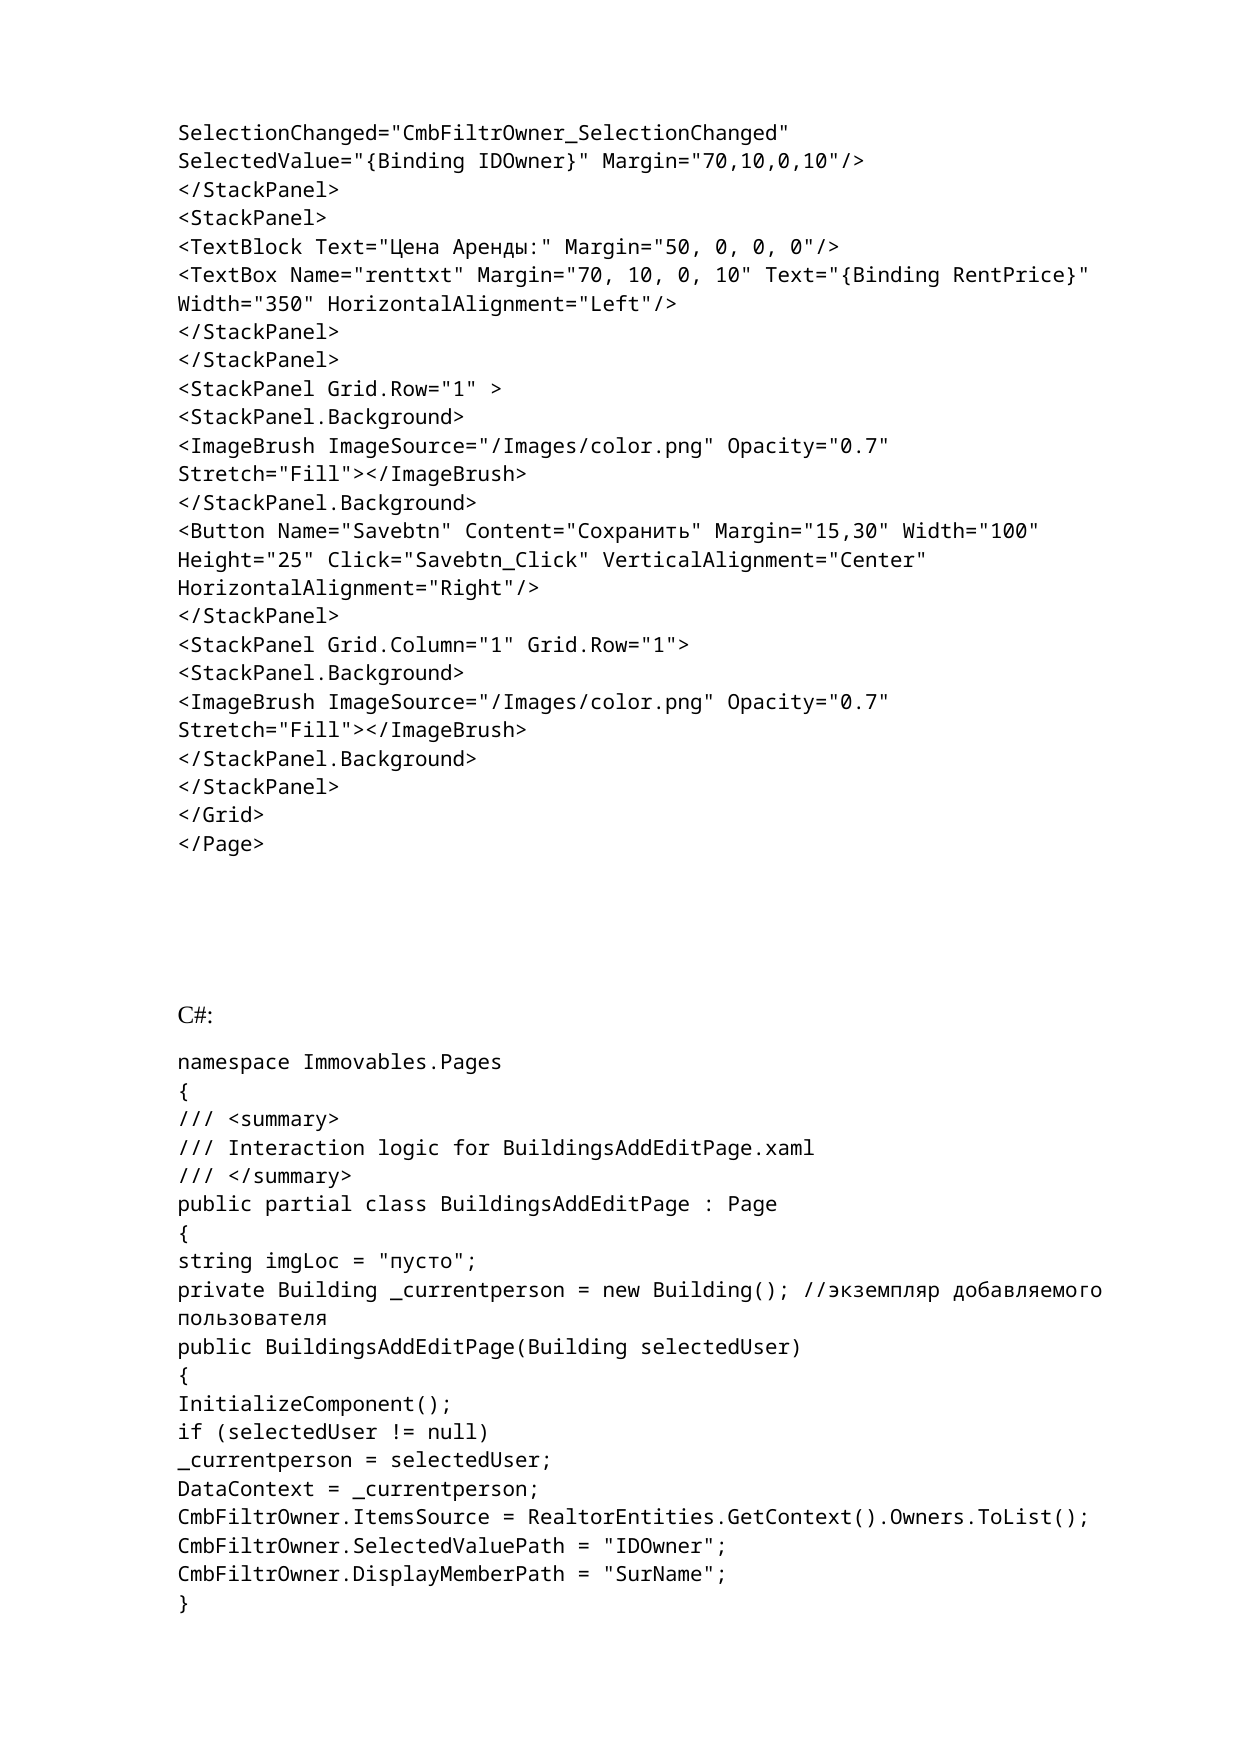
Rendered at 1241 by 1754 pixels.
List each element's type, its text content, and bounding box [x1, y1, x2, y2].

text DataContext = _currentperson; [177, 1474, 1152, 1502]
text <StackPanel.Background> [177, 658, 1152, 687]
text CmbFiltrOwner.DisplayMemberPath = "SurName"; [177, 1559, 1152, 1588]
text { [177, 1218, 1152, 1246]
text private Building _currentperson = new Building(); //экземпляр добавляемого пользователя [177, 1275, 1152, 1332]
text } [177, 1588, 1152, 1616]
text if (selectedUser != null) [177, 1417, 1152, 1446]
text { [177, 1076, 1152, 1104]
text <TextBox Name="renttxt" Margin="70, 10, 0, 10" Text="{Binding RentPrice}" Width="350" HorizontalAlignment="Left"/> [177, 260, 1152, 317]
text </StackPanel> [177, 175, 1152, 203]
text public BuildingsAddEditPage(Building selectedUser) [177, 1332, 1152, 1360]
text CmbFiltrOwner.SelectedValuePath = "IDOwner"; [177, 1531, 1152, 1559]
text </Page> [177, 829, 1152, 857]
text </Grid> [177, 801, 1152, 829]
text <StackPanel> [177, 203, 1152, 232]
text { [177, 1360, 1152, 1389]
text _currentperson = selectedUser; [177, 1446, 1152, 1474]
text <StackPanel Grid.Row="1" > [177, 374, 1152, 402]
text <ImageBrush ImageSource="/Images/color.png" Opacity="0.7" Stretch="Fill"></ImageBrush> [177, 687, 1152, 744]
text </StackPanel.Background> [177, 488, 1152, 516]
text SelectedValue="{Binding IDOwner}" Margin="70,10,0,10"/> [177, 147, 1152, 175]
text <TextBlock Text="Цена Аренды:" Margin="50, 0, 0, 0"/> [177, 232, 1152, 260]
text </StackPanel.Background> [177, 744, 1152, 772]
text </StackPanel> [177, 772, 1152, 801]
text /// Interaction logic for BuildingsAddEditPage.xaml [177, 1133, 1152, 1161]
text С#: [177, 1000, 1152, 1028]
text </StackPanel> [177, 602, 1152, 630]
text SelectionChanged="CmbFiltrOwner_SelectionChanged" [177, 118, 1152, 147]
text CmbFiltrOwner.ItemsSource = RealtorEntities.GetContext().Owners.ToList(); [177, 1502, 1152, 1531]
text <ImageBrush ImageSource="/Images/color.png" Opacity="0.7" Stretch="Fill"></ImageBrush> [177, 431, 1152, 488]
text /// <summary> [177, 1104, 1152, 1133]
text <StackPanel Grid.Column="1" Grid.Row="1"> [177, 630, 1152, 658]
text InitializeComponent(); [177, 1389, 1152, 1417]
text <StackPanel.Background> [177, 402, 1152, 431]
text </StackPanel> [177, 317, 1152, 346]
text </StackPanel> [177, 346, 1152, 374]
text namespace Immovables.Pages [177, 1047, 1152, 1076]
text <Button Name="Savebtn" Content="Сохранить" Margin="15,30" Width="100" Height="25" Click="Savebtn_Click" VerticalAlignment="Center" HorizontalAlignment="Right"/> [177, 516, 1152, 602]
text public partial class BuildingsAddEditPage : Page [177, 1189, 1152, 1218]
text string imgLoc = "пусто"; [177, 1246, 1152, 1275]
text /// </summary> [177, 1161, 1152, 1189]
